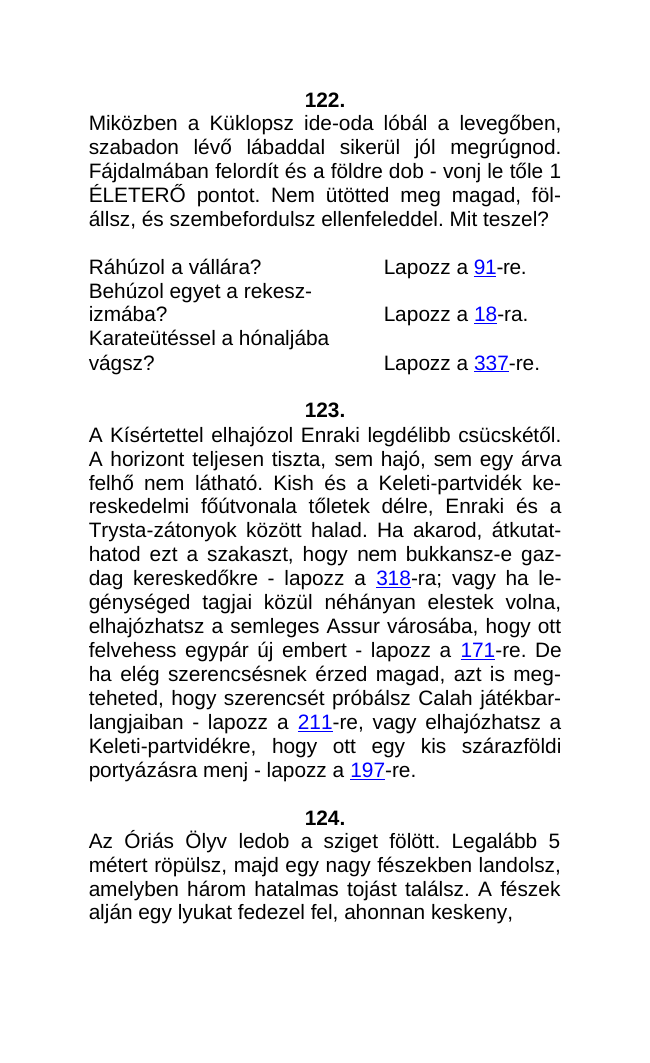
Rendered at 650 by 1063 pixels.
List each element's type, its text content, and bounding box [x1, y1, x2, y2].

text Az Óriás Ölyv ledob a sziget fölött. Legalább 5 métert röpülsz, majd egy nagy fészekben landolsz, amelyben három hatalmas tojást találsz. A fészek alján egy lyukat fedezel fel, ahonnan keskeny, [88, 830, 561, 924]
subtitle 123. [159, 398, 490, 422]
text vágsz? Lapozz a 337-re. [88, 350, 622, 374]
text Karateütéssel a hónaljába [88, 327, 622, 350]
subtitle 124. [159, 805, 490, 829]
text Ráhúzol a vállára? Lapozz a 91-re. Behúzol egyet a rekesz- [88, 255, 529, 303]
text izmába? Lapozz a 18-ra. [88, 303, 622, 327]
text Miközben a Küklopsz ide-oda lóbál a levegőben, szabadon lévő lábaddal sikerül jól megrúgnod. Fájdalmában felordít és a földre dob - vonj le tőle 1 ÉLETERŐ pontot. Nem ütötted meg magad, föl- állsz, és szembefordulsz ellenfeleddel. Mit teszel? [88, 111, 562, 231]
text A Kísértettel elhajózol Enraki legdélibb csücskétől. A horizont teljesen tiszta, sem hajó, sem egy árva felhő nem látható. Kish és a Keleti-partvidék ke- reskedelmi főútvonala tőletek délre, Enraki és a Trysta-zátonyok között halad. Ha akarod, átkutat- hatod ezt a szakaszt, hogy nem bukkansz-e gaz- dag kereskedőkre - lapozz a 318-ra; vagy ha le- génységed tagjai közül néhányan elestek volna, elhajózhatsz a semleges Assur városába, hogy ott felvehess egypár új embert - lapozz a 171-re. De ha elég szerencsésnek érzed magad, azt is meg- teheted, hogy szerencsét próbálsz Calah játékbar- langjaiban - lapozz a 211-re, vagy elhajózhatsz a Keleti-partvidékre, hogy ott egy kis szárazföldi portyázásra menj - lapozz a 197-re. [88, 422, 562, 782]
